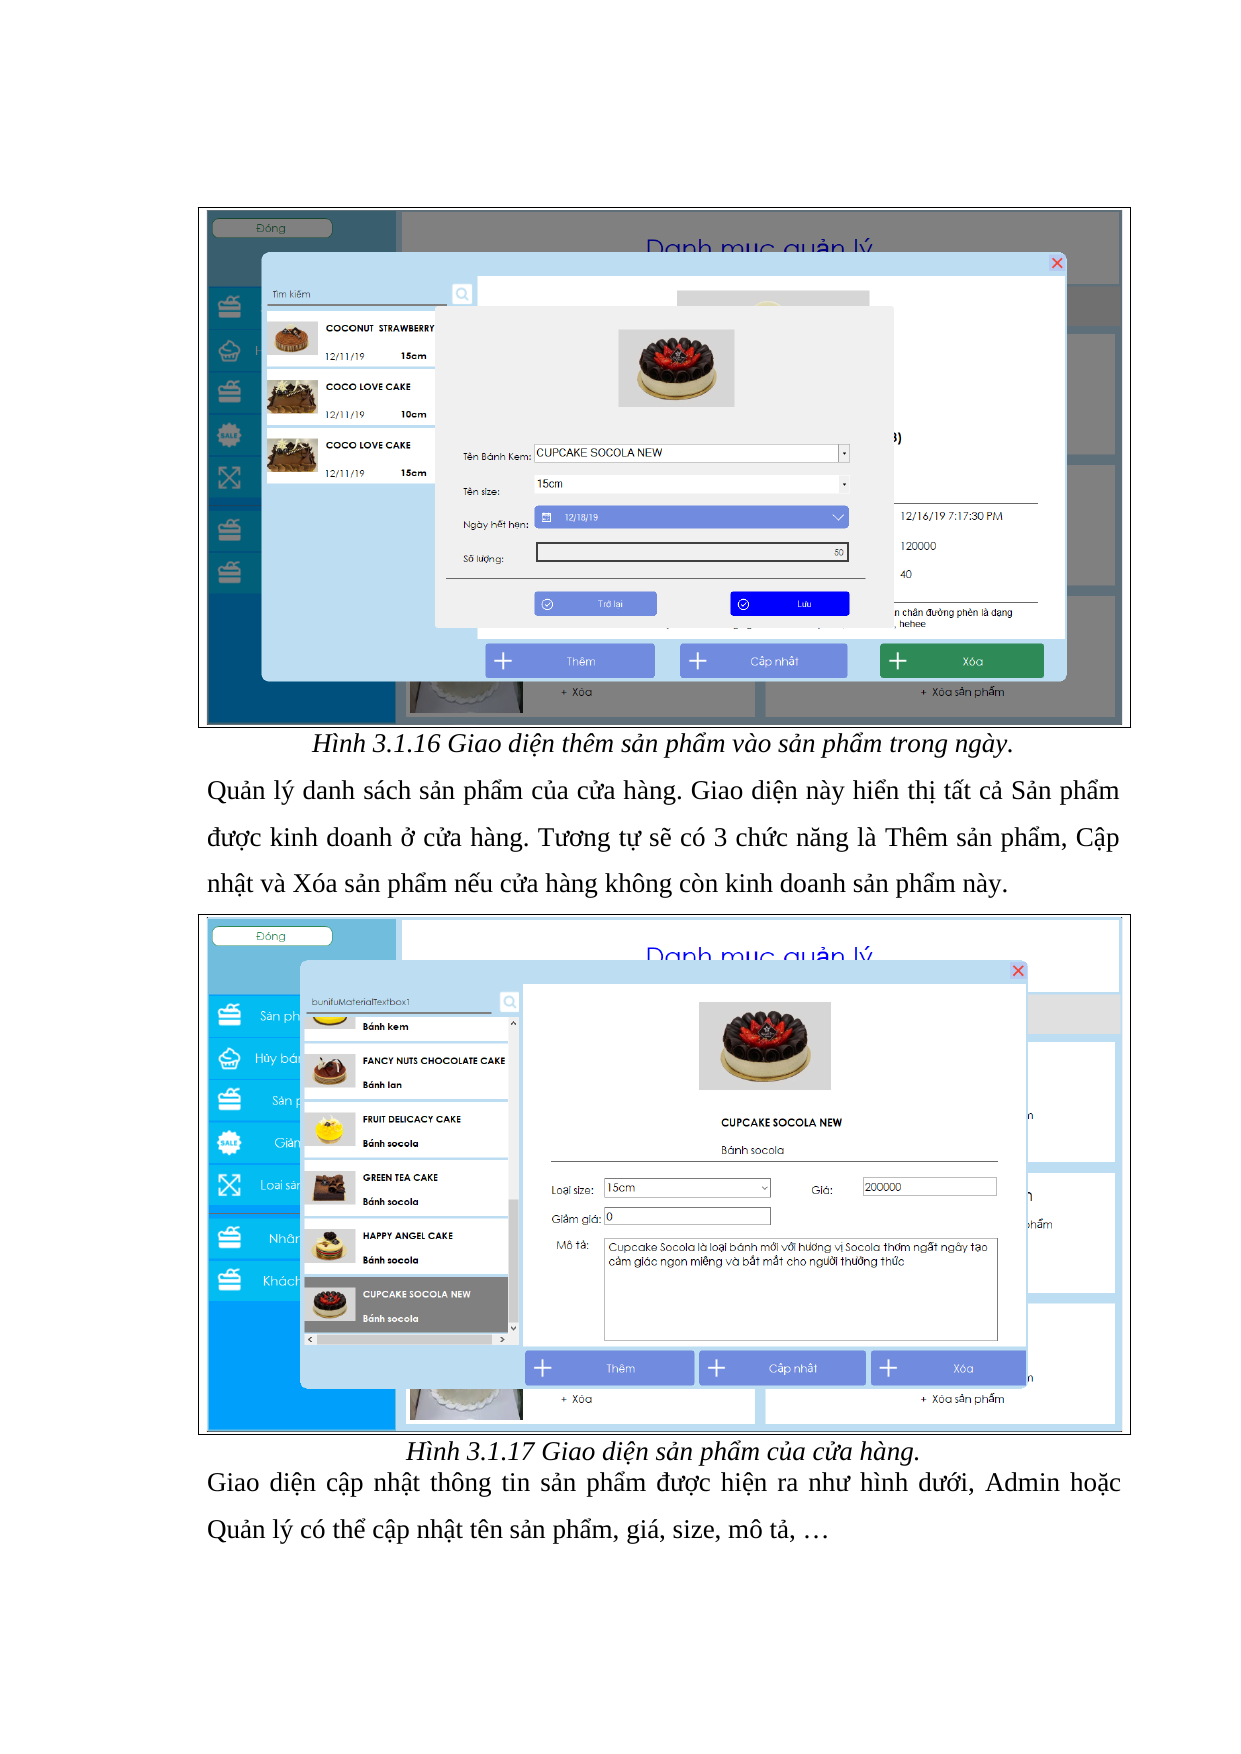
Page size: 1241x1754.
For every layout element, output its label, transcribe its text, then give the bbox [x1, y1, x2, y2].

picture [206, 210, 1123, 725]
text Quản lý danh sách sản phẩm của cửa hàng. Giao diện này hiển thị tất cả Sản phẩm được kinh doanh ở cửa hàng. Tương tự sẽ có 3 chức năng là Thêm sản phẩm, Cập nhật và Xóa sản phẩm nếu cửa hàng không còn kinh doanh sản phẩm này. [207, 774, 1122, 899]
text Hình 3.1.17 Giao diện sản phẩm của cửa hàng. [207, 1435, 1122, 1466]
text Hình 3.1.16 Giao diện thêm sản phẩm vào sản phẩm trong ngày. [207, 728, 1122, 759]
picture [206, 917, 1123, 1432]
text Giao diện cập nhật thông tin sản phẩm được hiện ra như hình dưới, Admin hoặc Quản lý có thể cập nhật tên sản phẩm, giá, size, mô tả, … [207, 1466, 1122, 1544]
